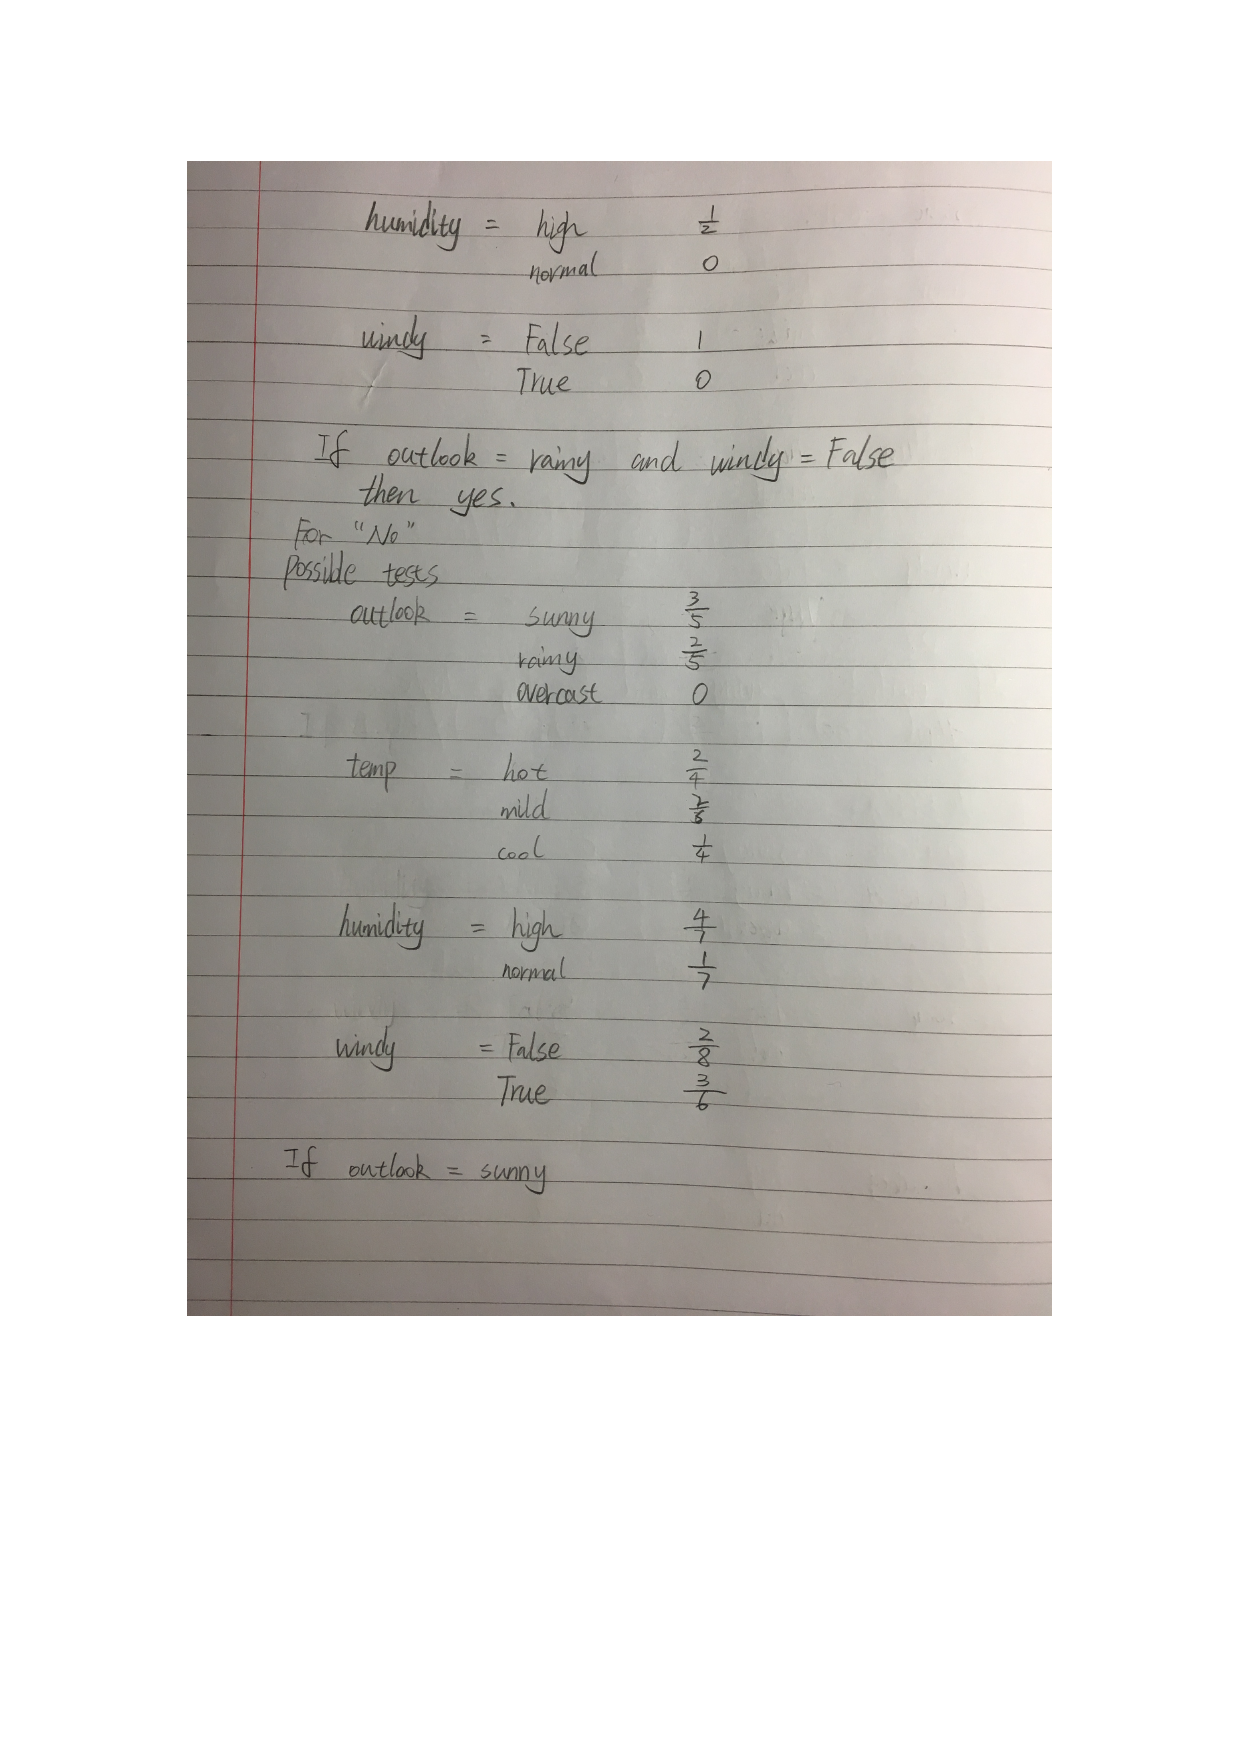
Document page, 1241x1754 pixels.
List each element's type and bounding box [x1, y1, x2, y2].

picture [187, 161, 1052, 1316]
